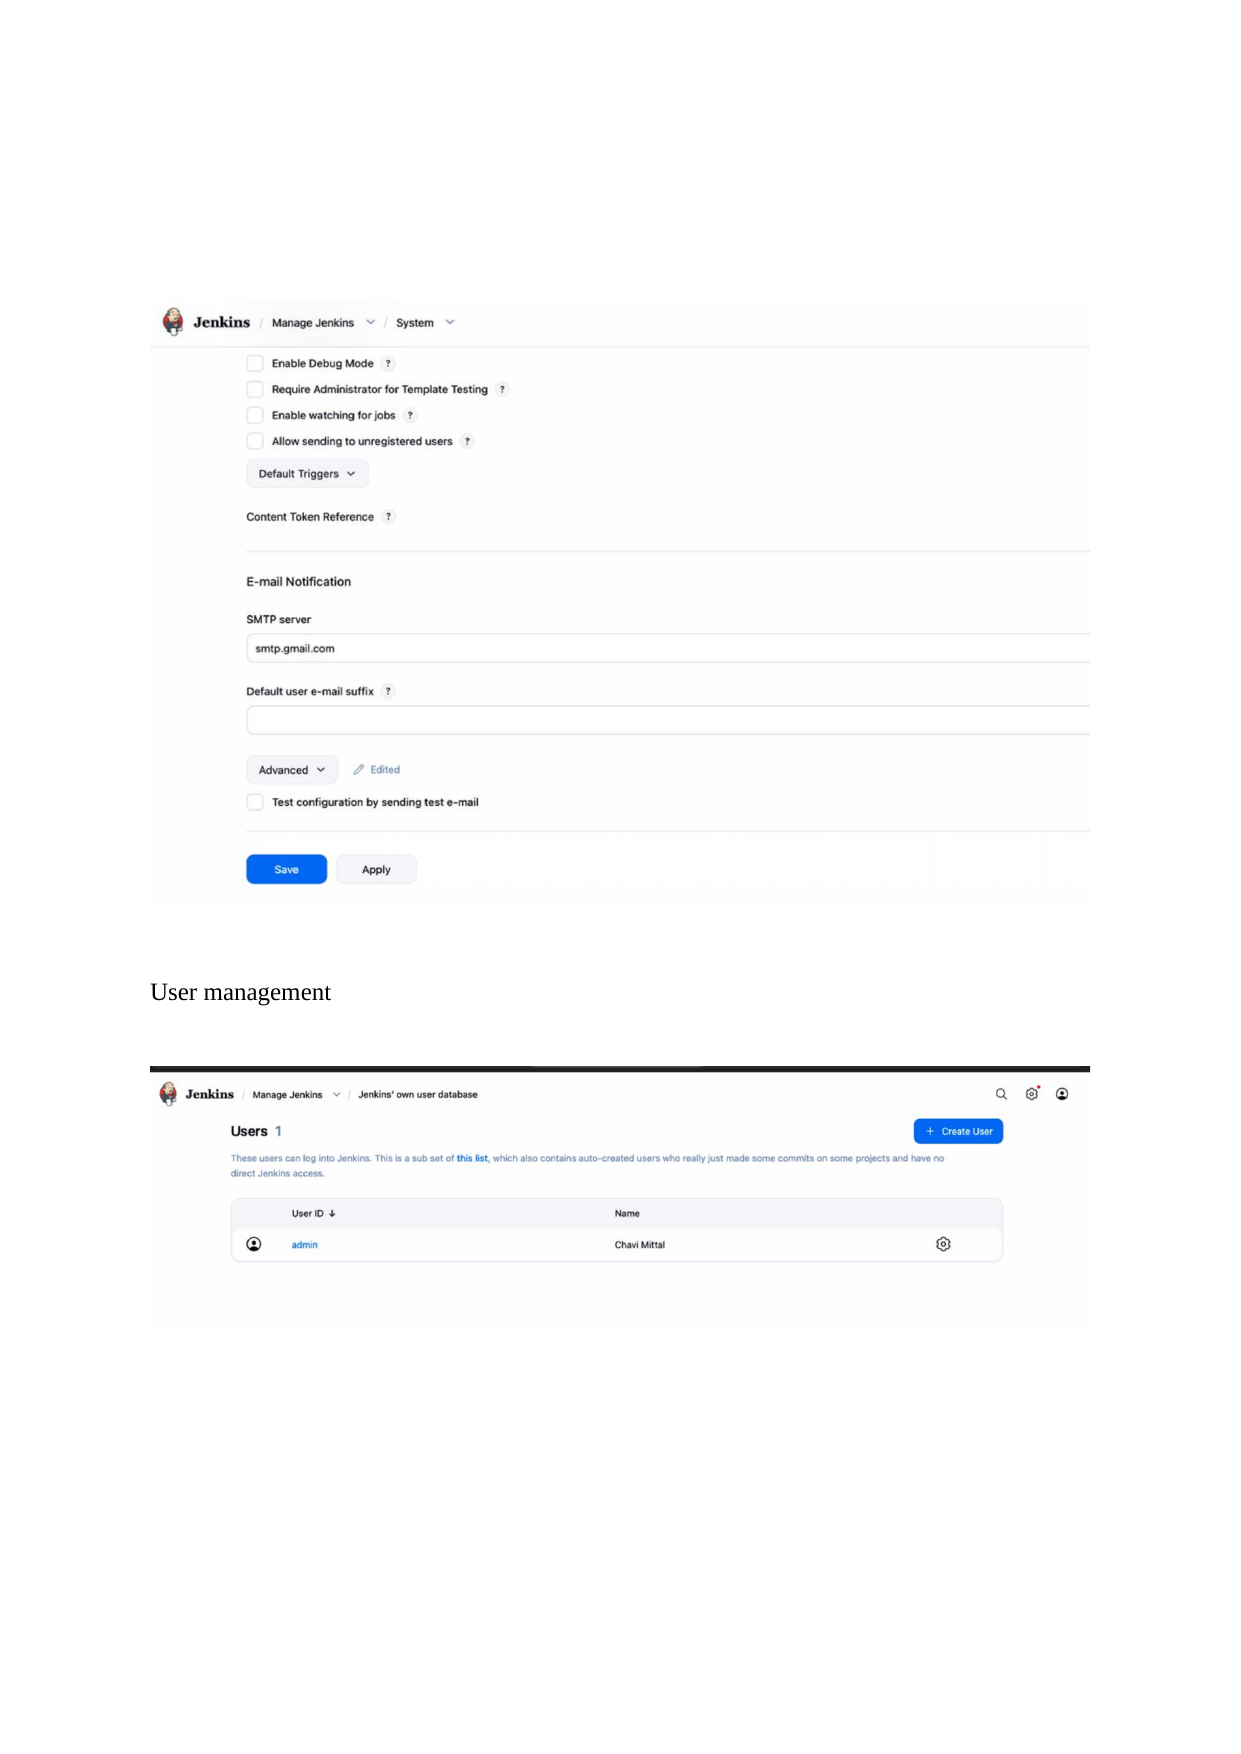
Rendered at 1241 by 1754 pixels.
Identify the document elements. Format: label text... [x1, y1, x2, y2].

picture [150, 299, 1091, 906]
picture [150, 1066, 1091, 1331]
text User management [150, 977, 1090, 1006]
